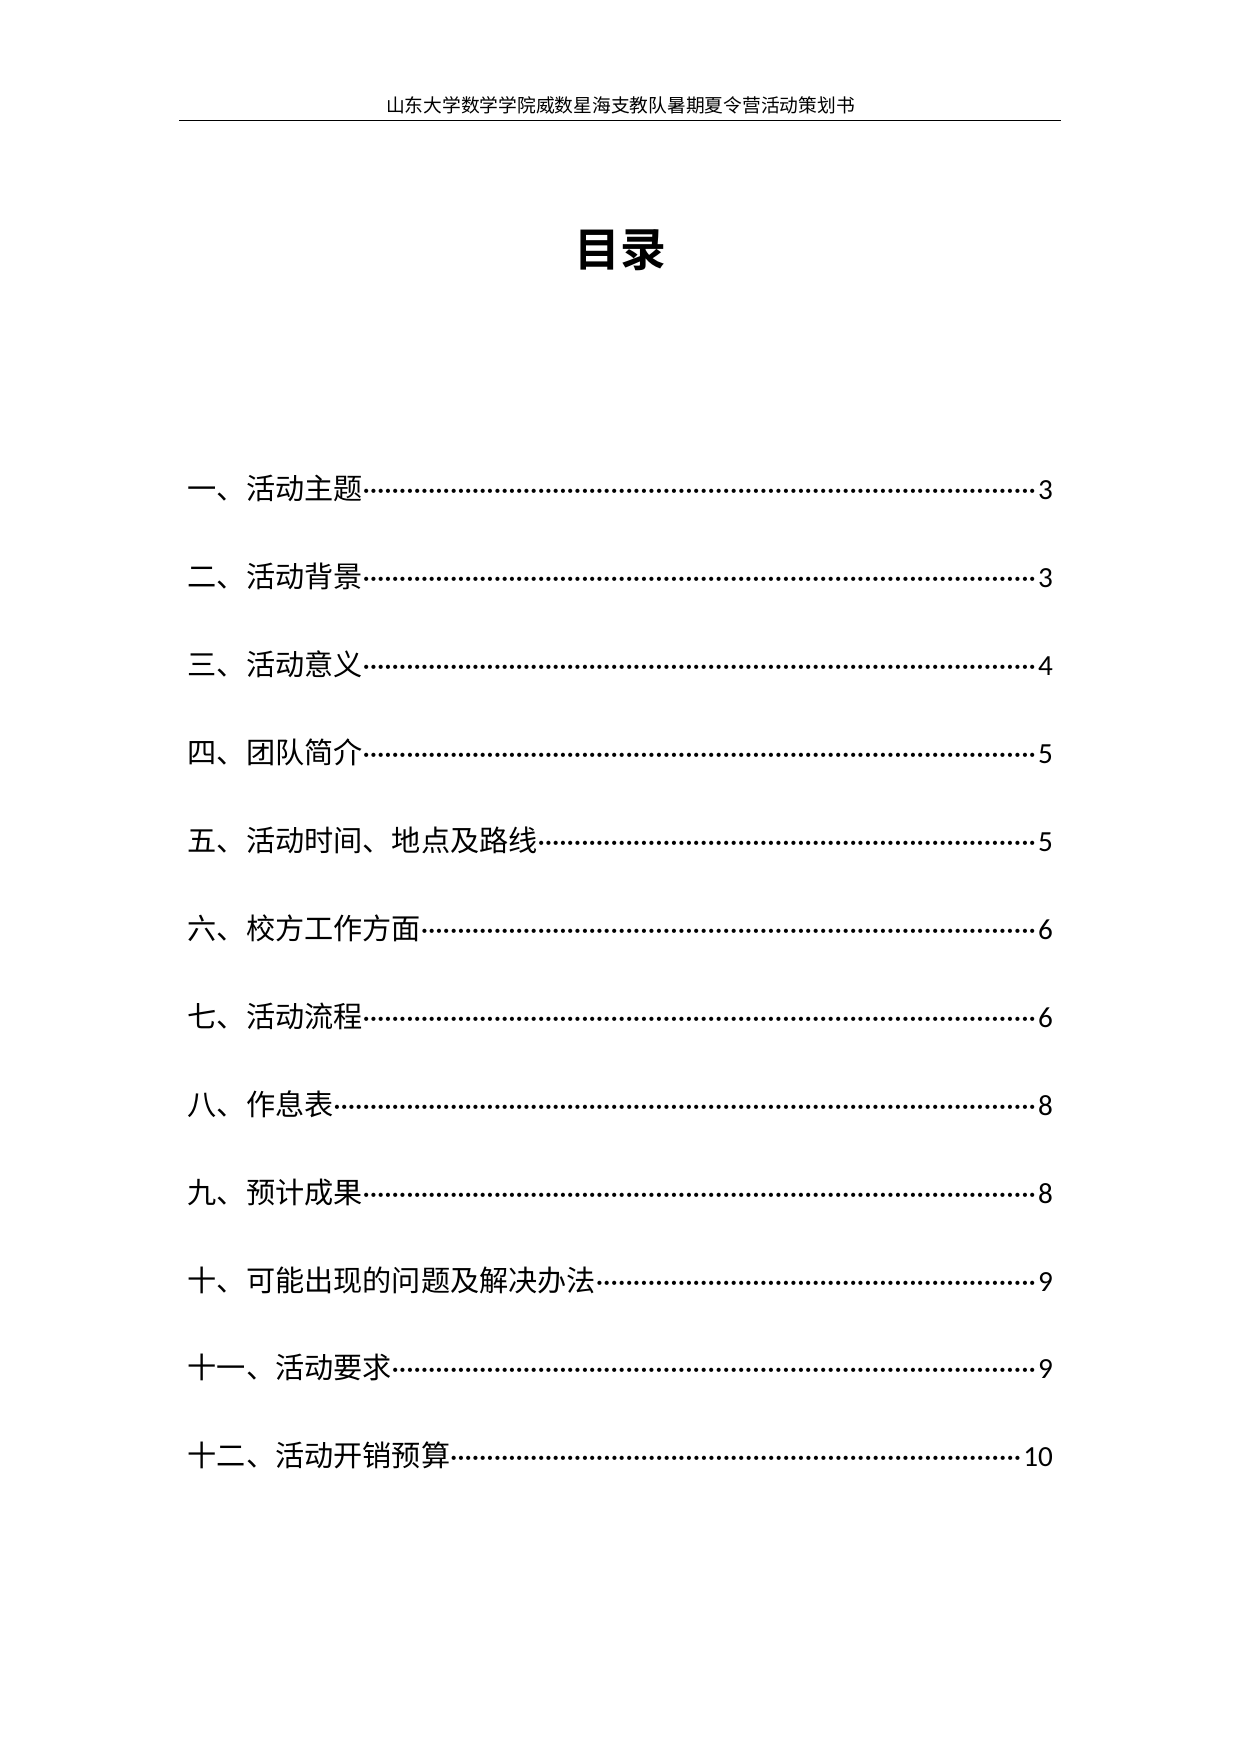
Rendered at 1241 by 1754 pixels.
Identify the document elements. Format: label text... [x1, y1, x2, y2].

subtitle 目录 [187, 197, 1053, 295]
